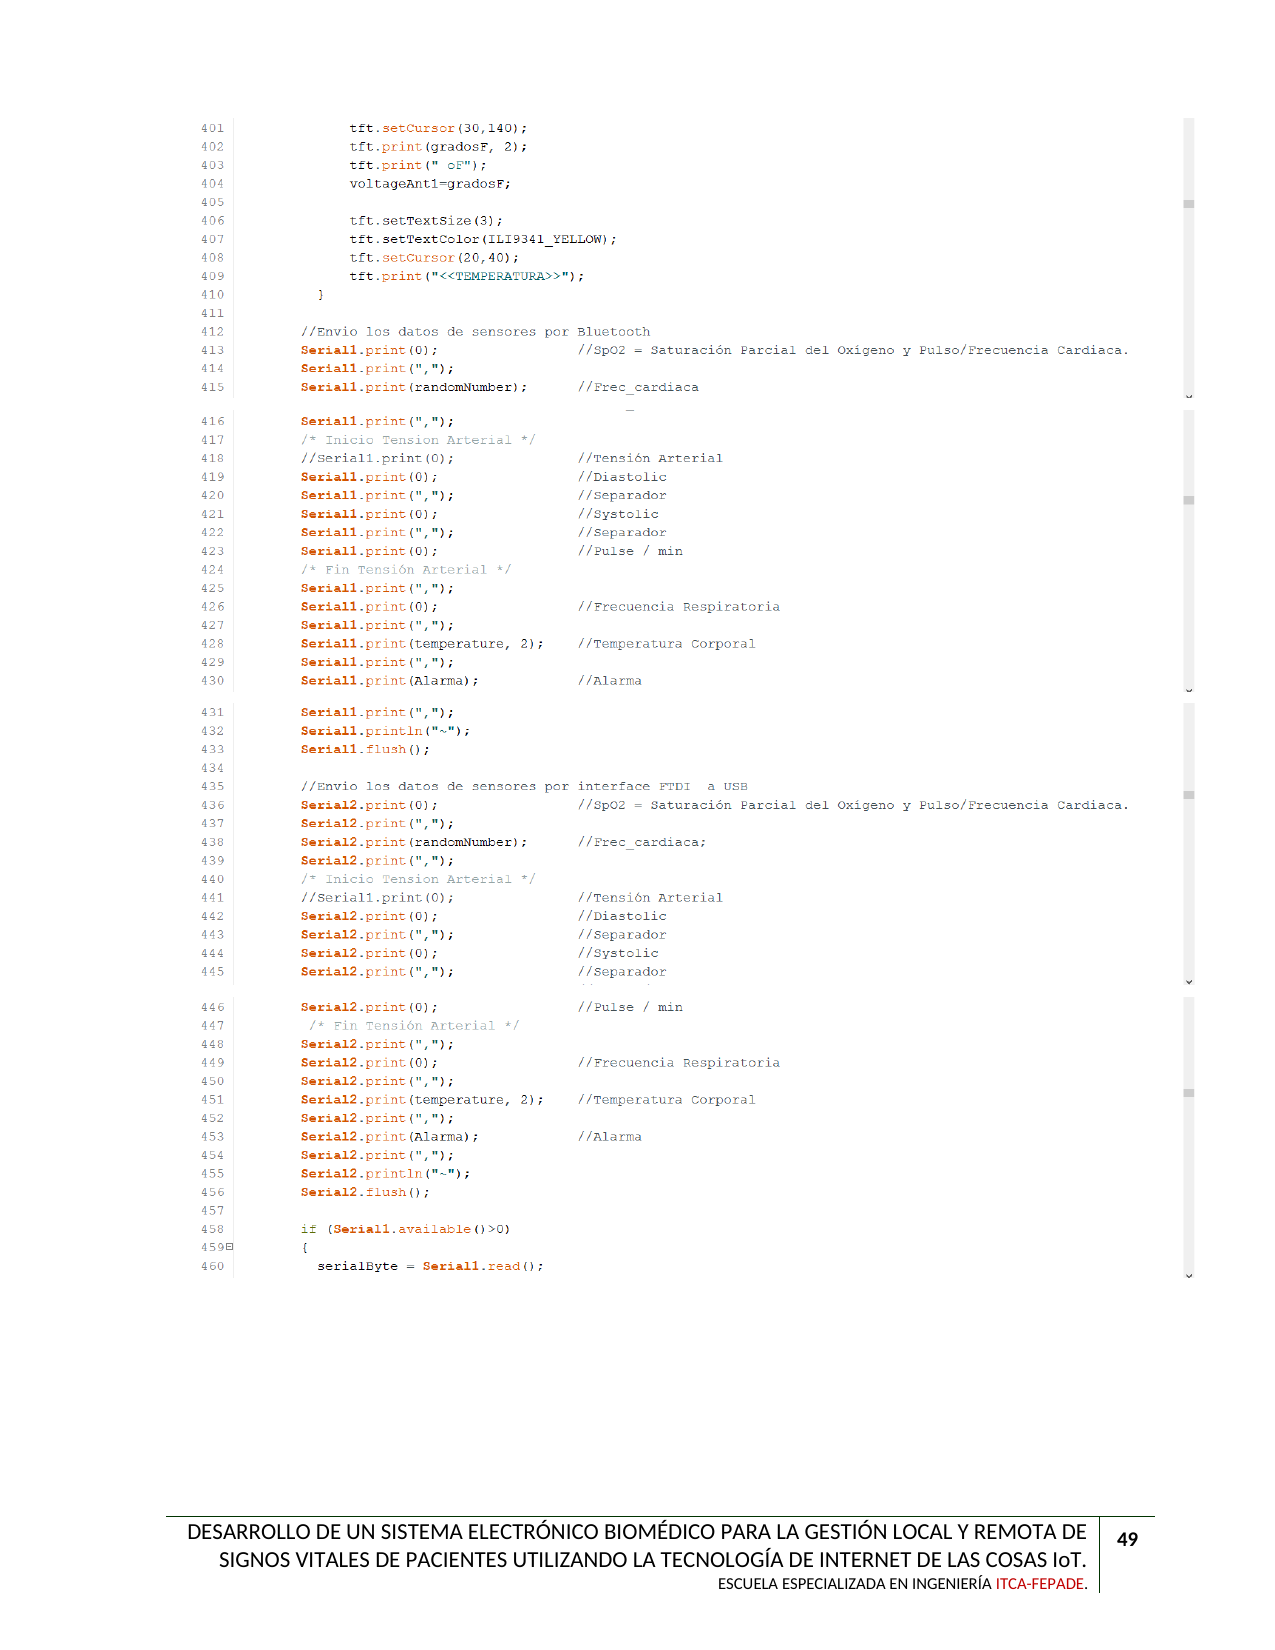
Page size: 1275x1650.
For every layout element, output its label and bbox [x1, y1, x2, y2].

picture [185, 997, 1195, 1278]
picture [185, 118, 1195, 398]
picture [185, 410, 1195, 692]
picture [185, 703, 1195, 985]
